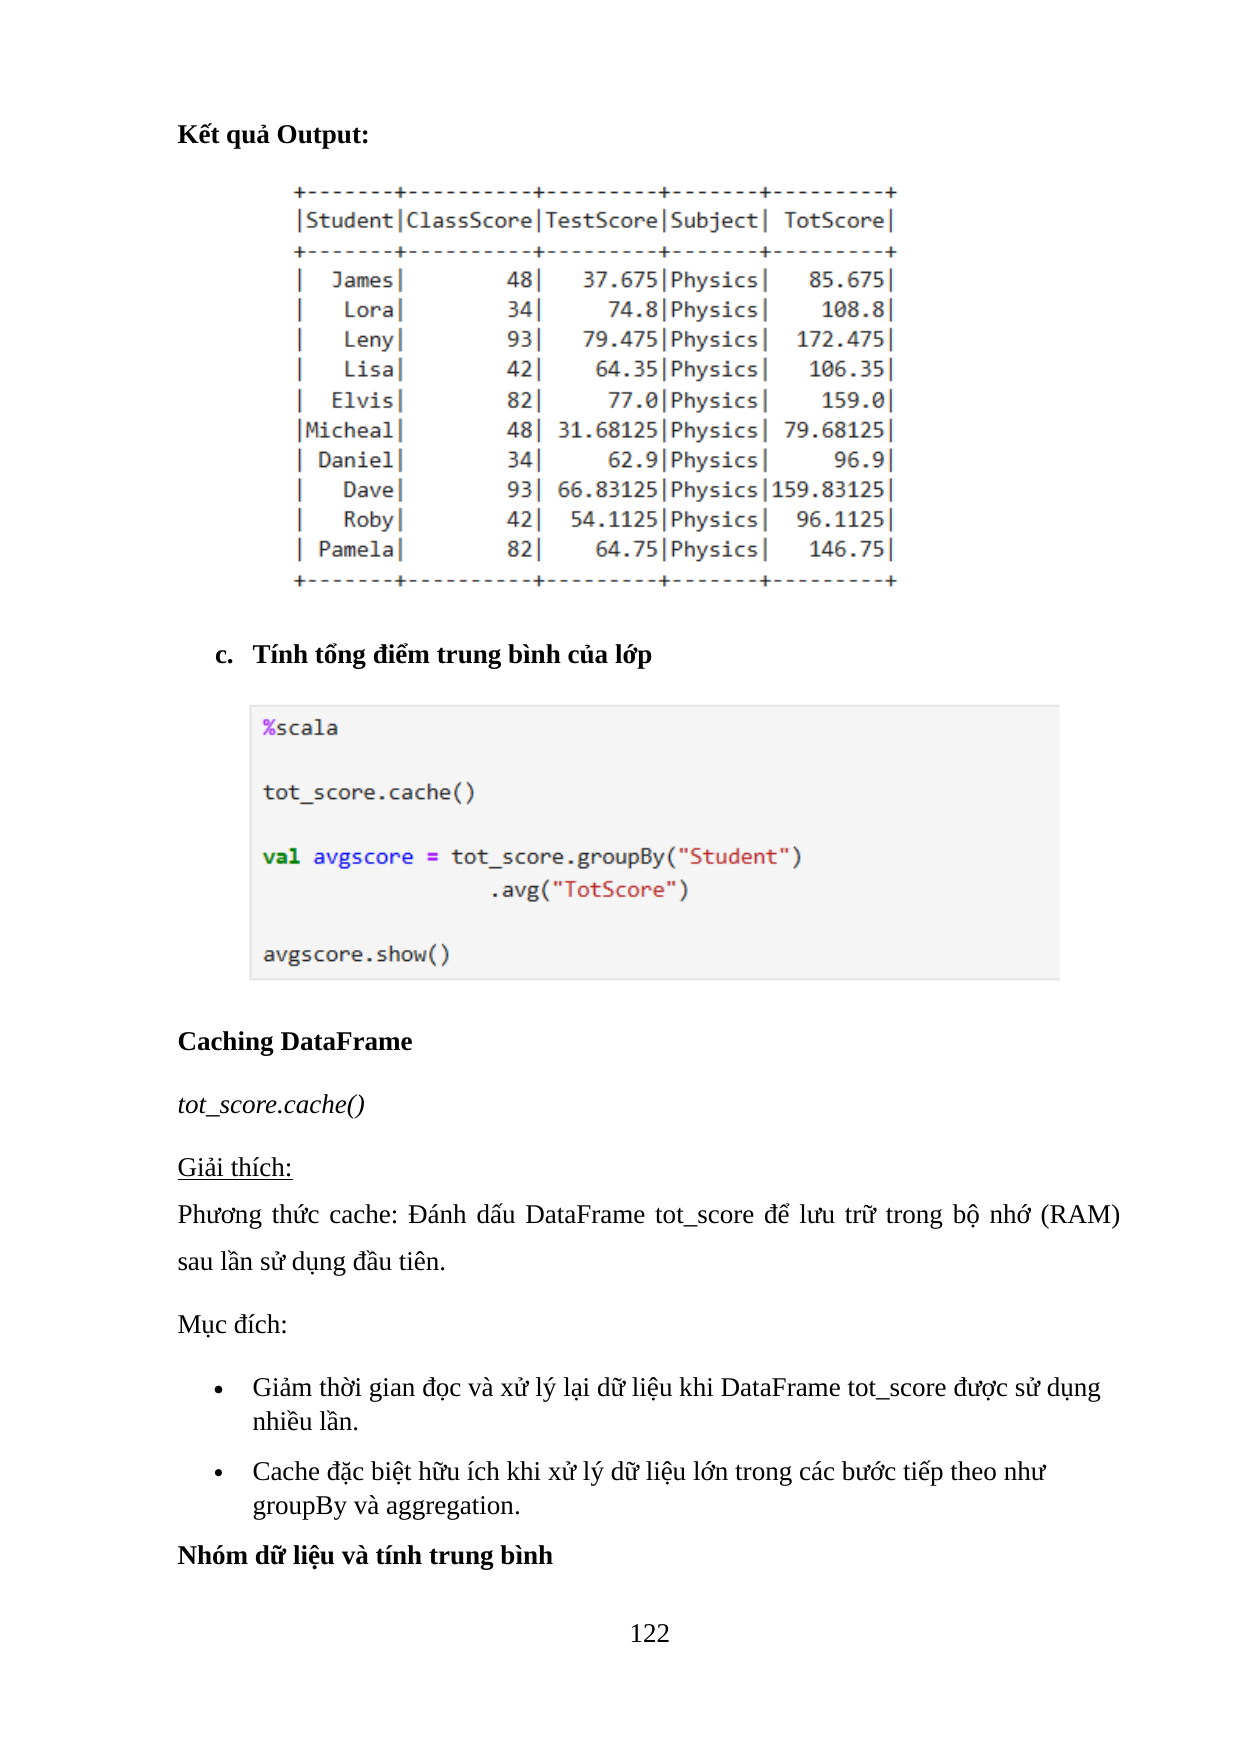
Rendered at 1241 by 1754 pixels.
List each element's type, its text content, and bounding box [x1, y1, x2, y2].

text Nhóm dữ liệu và tính trung bình [177, 1539, 1122, 1570]
text Mục đích: [177, 1308, 1122, 1339]
text Kết quả Output: [177, 118, 1122, 149]
list Cache đặc biệt hữu ích khi xử lý dữ liệu lớn trong các bước tiếp theo như groupBy và aggregation. [215, 1455, 1122, 1520]
text tot_score.cache() [177, 1088, 1122, 1119]
text Caching DataFrame [177, 1025, 1122, 1056]
list Tính tổng điểm trung bình của lớp [215, 639, 1122, 670]
text Phương thức cache: Đánh dấu DataFrame tot_score để lưu trữ trong bộ nhớ (RAM) sau lần sử dụng đầu tiên. [177, 1198, 1122, 1276]
list Giảm thời gian đọc và xử lý lại dữ liệu khi DataFrame tot_score được sử dụng nhiều lần. [215, 1371, 1122, 1436]
picture [239, 688, 1060, 993]
picture [274, 181, 1025, 607]
text Giải thích: [177, 1151, 1122, 1183]
